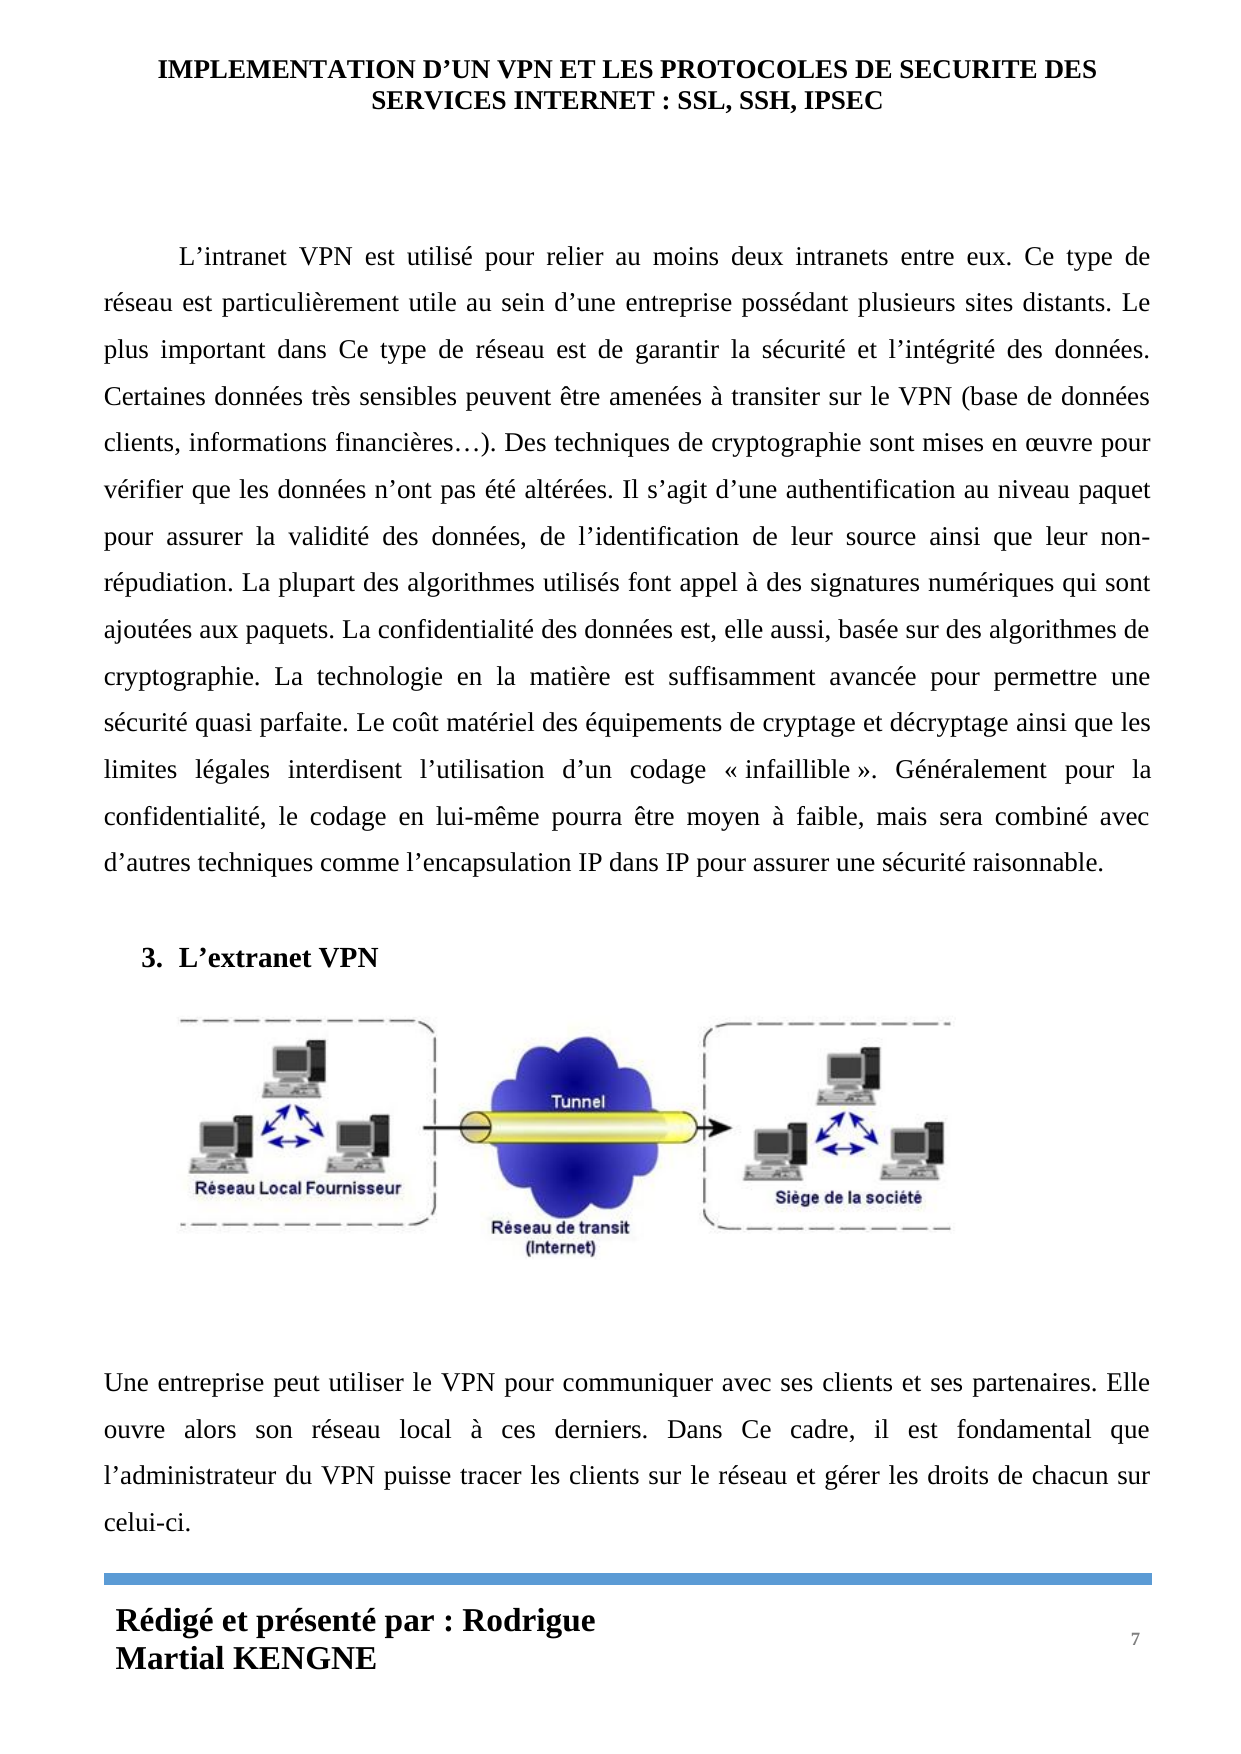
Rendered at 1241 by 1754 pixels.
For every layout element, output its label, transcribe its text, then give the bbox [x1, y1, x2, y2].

list L’extranet VPN [141, 940, 1152, 973]
picture [163, 1005, 975, 1263]
list L’intranet VPN est utilisé pour relier au moins deux intranets entre eux. Ce type de réseau est particulièrement utile au sein d’une entreprise possédant plusieurs sites distants. Le plus important dans Ce type de réseau est de garantir la sécurité et l’intégrité des données. Certaines données très sensibles peuvent être amenées à transiter sur le VPN (base de données clients, informations financières…). Des techniques de cryptographie sont mises en œuvre pour vérifier que les données n’ont pas été altérées. Il s’agit d’une authentification au niveau paquet pour assurer la validité des données, de l’identification de leur source ainsi que leur non-répudiation. La plupart des algorithmes utilisés font appel à des signatures numériques qui sont ajoutées aux paquets. La confidentialité des données est, elle aussi, basée sur des algorithmes de cryptographie. La technologie en la matière est suffisamment avancée pour permettre une sécurité quasi parfaite. Le coût matériel des équipements de cryptage et décryptage ainsi que les limites légales interdisent l’utilisation d’un codage « infaillible ». Généralement pour la confidentialité, le codage en lui-même pourra être moyen à faible, mais sera combiné avec d’autres techniques comme l’encapsulation IP dans IP pour assurer une sécurité raisonnable. [103, 551, 1152, 878]
list L’intranet VPN est utilisé pour relier au moins deux intranets entre eux. Ce type de réseau est particulièrement utile au sein d’une entreprise possédant plusieurs sites distants. Le plus important dans Ce type de réseau est de garantir la sécurité et l’intégrité des données. Certaines données très sensibles peuvent être amenées à transiter sur le VPN (base de données clients, informations financières…). Des techniques de cryptographie sont mises en œuvre pour vérifier que les données n’ont pas été altérées. Il s’agit d’une authentification au niveau paquet pour assurer la validité des données, de l’identification de leur source ainsi que leur non-répudiation. La plupart des algorithmes utilisés font appel à des signatures numériques qui sont ajoutées aux paquets. La confidentialité des données est, elle aussi, basée sur des algorithmes de cryptographie. La technologie en la matière est suffisamment avancée pour permettre une sécurité quasi parfaite. Le coût matériel des équipements de cryptage et décryptage ainsi que les limites légales interdisent l’utilisation d’un codage « infaillible ». Généralement pour la confidentialité, le codage en lui-même pourra être moyen à faible, mais sera combiné avec d’autres techniques comme l’encapsulation IP dans IP pour assurer une sécurité raisonnable. [103, 364, 1152, 486]
text Une entreprise peut utiliser le VPN pour communiquer avec ses clients et ses partenaires. Elle ouvre alors son réseau local à ces derniers. Dans Ce cadre, il est fondamental que l’administrateur du VPN puisse tracer les clients sur le réseau et gérer les droits de chacun sur celui-ci. [103, 1366, 1152, 1537]
list L’intranet VPN est utilisé pour relier au moins deux intranets entre eux. Ce type de réseau est particulièrement utile au sein d’une entreprise possédant plusieurs sites distants. Le plus important dans Ce type de réseau est de garantir la sécurité et l’intégrité des données. Certaines données très sensibles peuvent être amenées à transiter sur le VPN (base de données clients, informations financières…). Des techniques de cryptographie sont mises en œuvre pour vérifier que les données n’ont pas été altérées. Il s’agit d’une authentification au niveau paquet pour assurer la validité des données, de l’identification de leur source ainsi que leur non-répudiation. La plupart des algorithmes utilisés font appel à des signatures numériques qui sont ajoutées aux paquets. La confidentialité des données est, elle aussi, basée sur des algorithmes de cryptographie. La technologie en la matière est suffisamment avancée pour permettre une sécurité quasi parfaite. Le coût matériel des équipements de cryptage et décryptage ainsi que les limites légales interdisent l’utilisation d’un codage « infaillible ». Généralement pour la confidentialité, le codage en lui-même pourra être moyen à faible, mais sera combiné avec d’autres techniques comme l’encapsulation IP dans IP pour assurer une sécurité raisonnable. [103, 240, 1152, 363]
